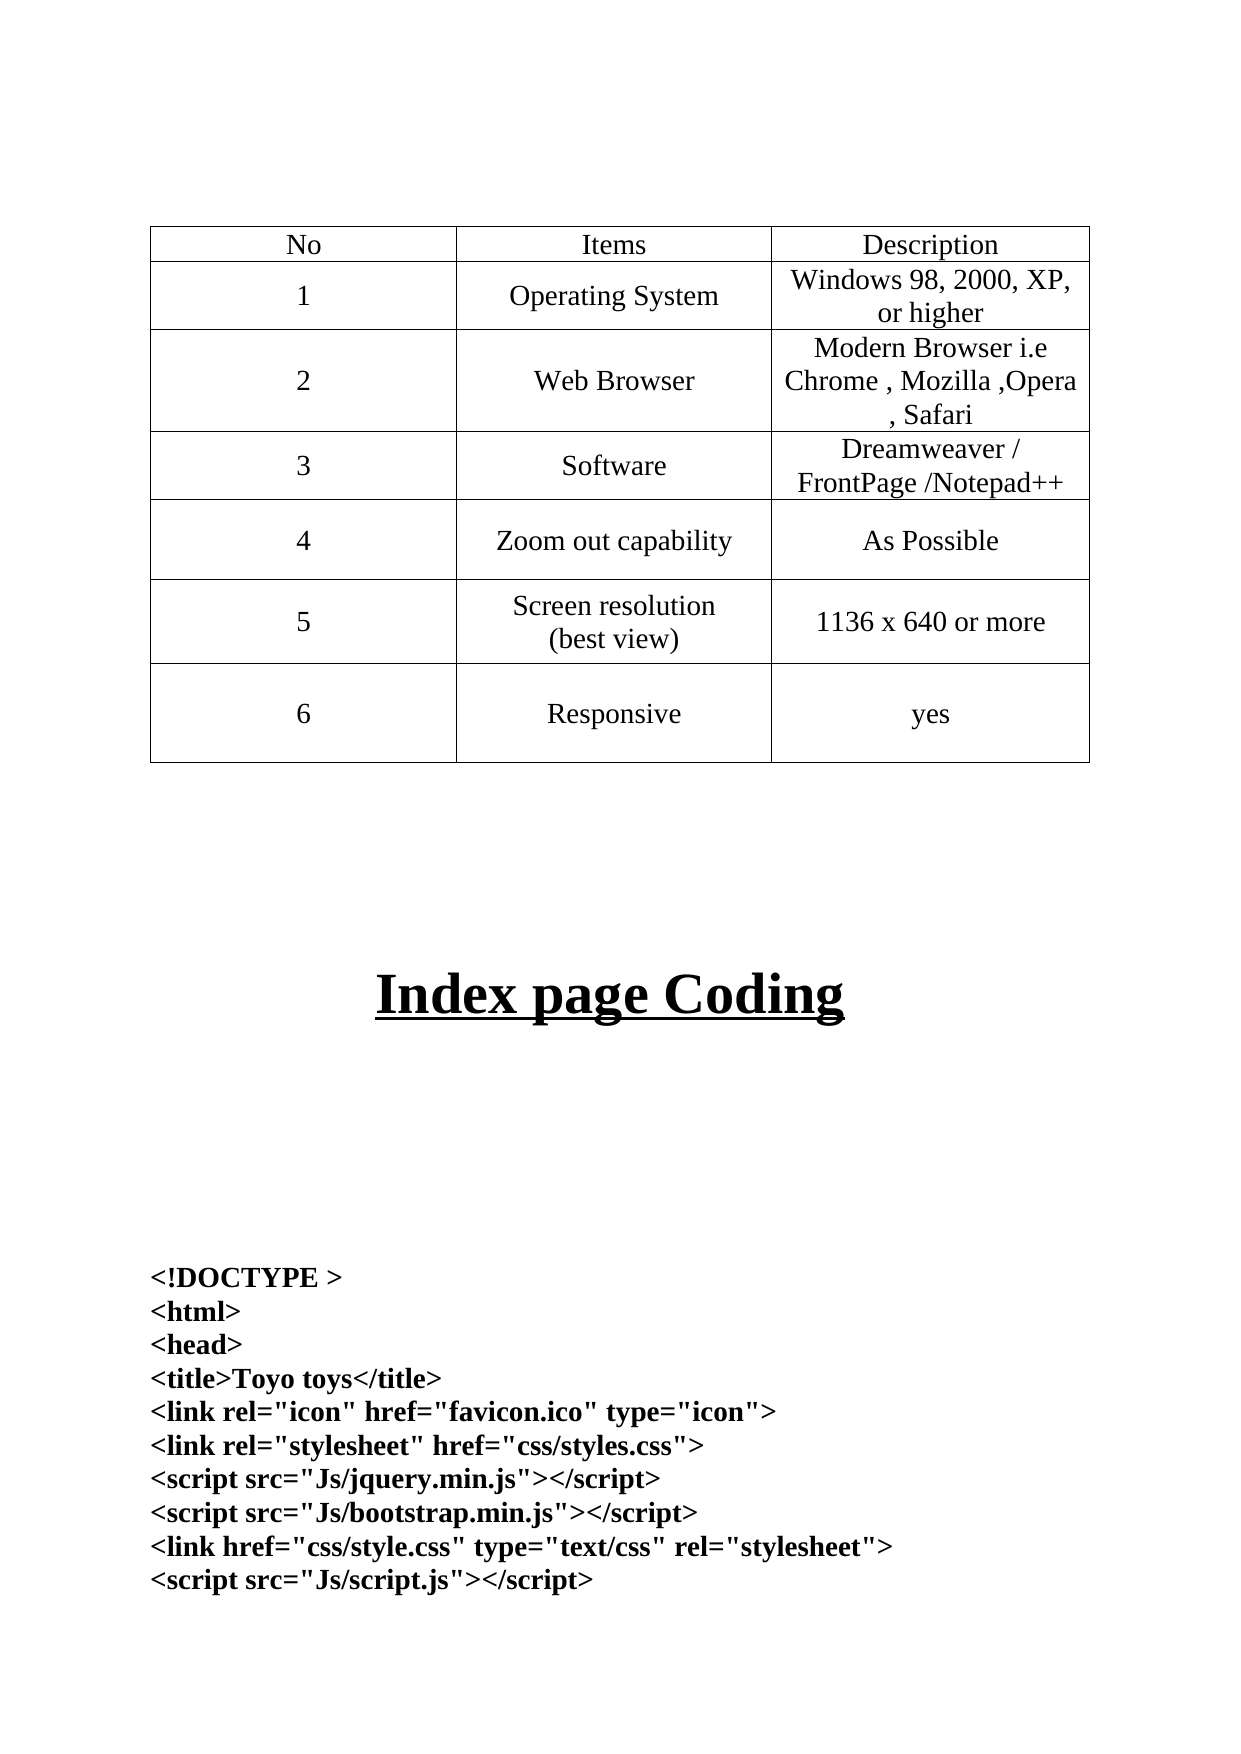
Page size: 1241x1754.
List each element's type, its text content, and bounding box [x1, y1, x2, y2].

text <!DOCTYPE > [150, 1260, 1090, 1294]
table_header Items [457, 227, 771, 261]
table_cell 6 [151, 664, 456, 762]
table_header Description [772, 227, 1089, 261]
table_header No [151, 227, 456, 261]
table_cell Responsive [457, 664, 771, 762]
table_cell Screen resolution (best view) [457, 580, 771, 662]
text <script src="Js/jquery.min.js"></script> [150, 1462, 1090, 1495]
table_cell yes [772, 664, 1089, 762]
text <html> [150, 1294, 1090, 1327]
text <script src="Js/script.js"></script> [150, 1562, 1090, 1596]
table_cell 1136 x 640 or more [772, 580, 1089, 662]
text <link rel="stylesheet" href="css/styles.css"> [150, 1428, 1090, 1462]
text <link href="css/style.css" type="text/css" rel="stylesheet"> [150, 1529, 1090, 1562]
table_cell As Possible [772, 500, 1089, 579]
table_cell Software [457, 432, 771, 499]
text Index page Coding [300, 958, 1090, 1026]
table_cell Dreamweaver / FrontPage /Notepad++ [772, 432, 1089, 499]
table_cell Web Browser [457, 330, 771, 431]
table_cell 4 [151, 500, 456, 579]
table_cell 3 [151, 432, 456, 499]
table_cell Zoom out capability [457, 500, 771, 579]
text <head> [150, 1327, 1090, 1361]
table_cell 2 [151, 330, 456, 431]
text <title>Toyo toys</title> [150, 1361, 1090, 1394]
table_cell Modern Browser i.e Chrome , Mozilla ,Opera , Safari [772, 330, 1089, 431]
table_cell Windows 98, 2000, XP, or higher [772, 262, 1089, 329]
text <link rel="icon" href="favicon.ico" type="icon"> [150, 1394, 1090, 1428]
text <script src="Js/bootstrap.min.js"></script> [150, 1495, 1090, 1529]
table_cell Operating System [457, 262, 771, 329]
table_cell 5 [151, 580, 456, 662]
table_cell 1 [151, 262, 456, 329]
